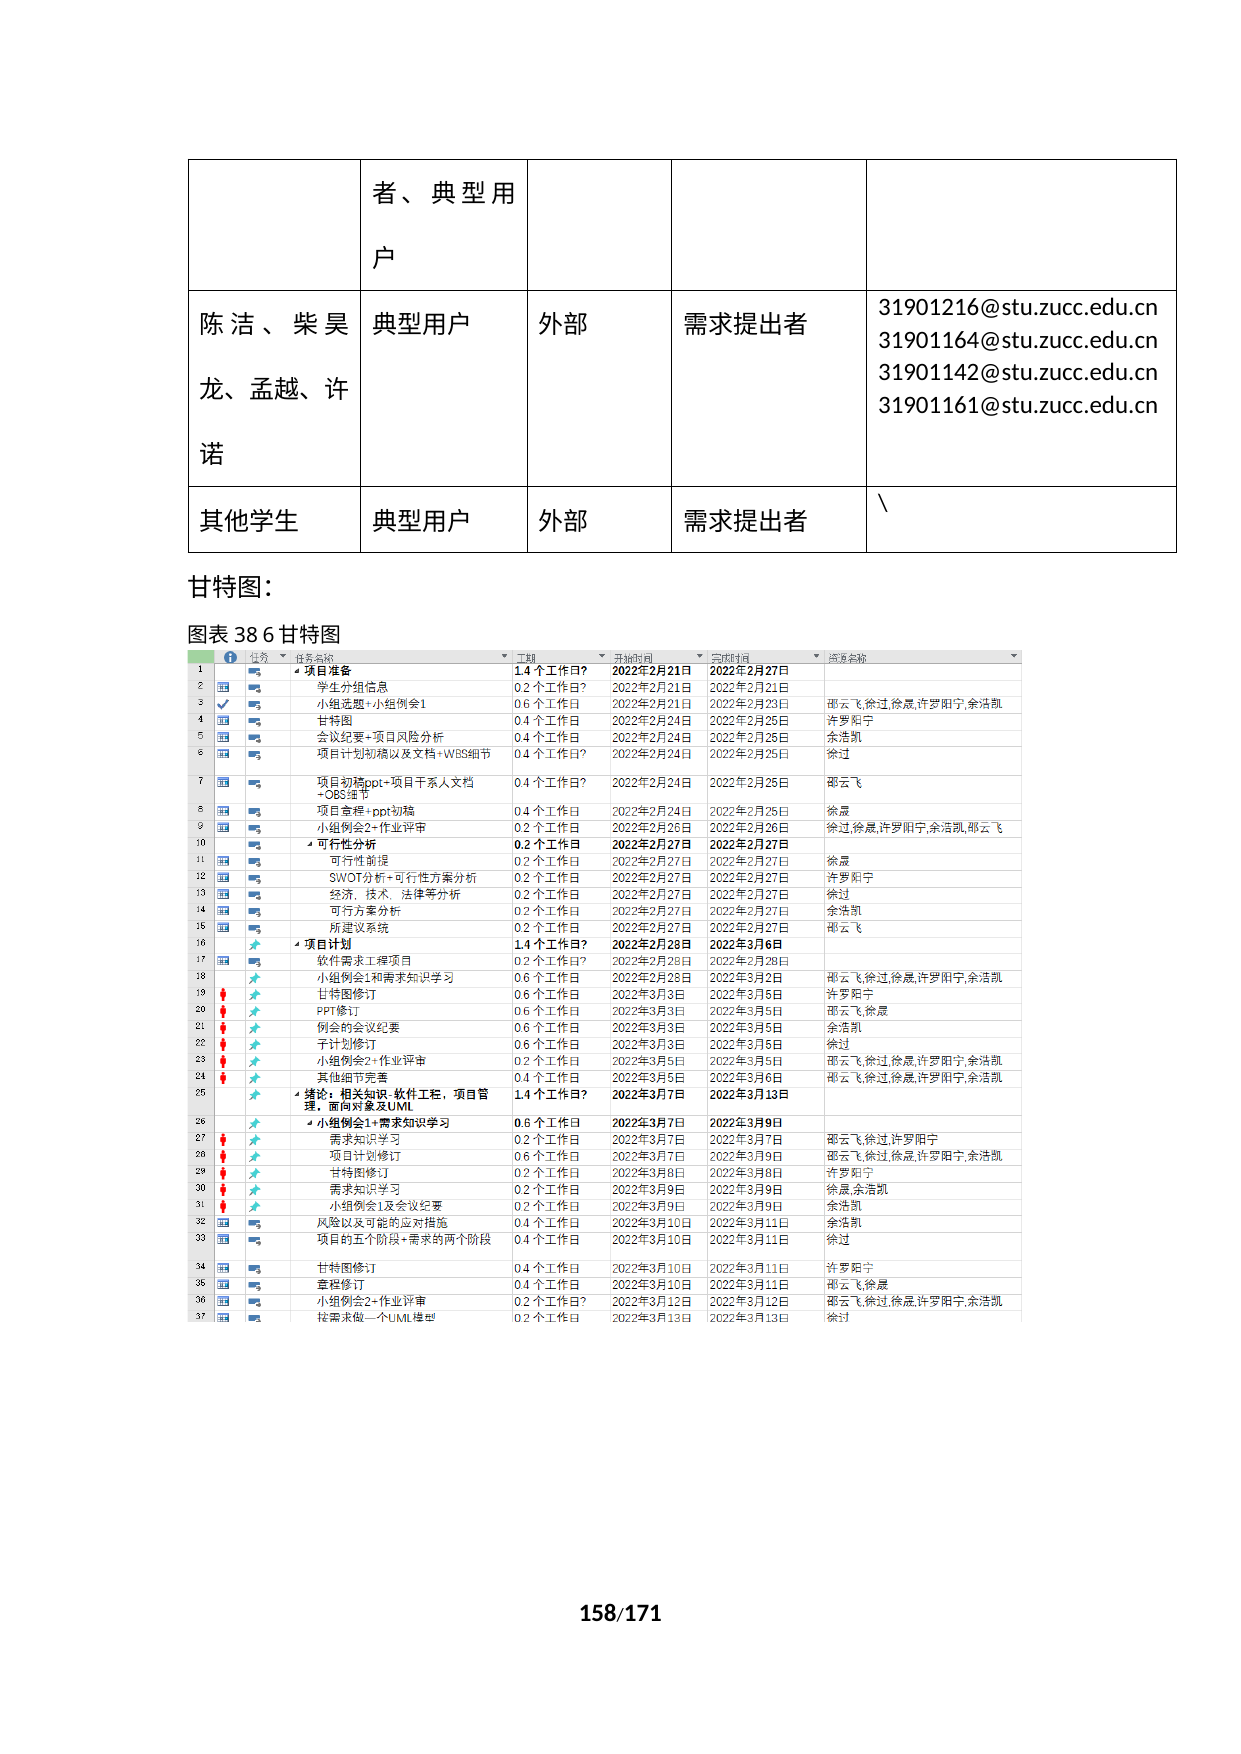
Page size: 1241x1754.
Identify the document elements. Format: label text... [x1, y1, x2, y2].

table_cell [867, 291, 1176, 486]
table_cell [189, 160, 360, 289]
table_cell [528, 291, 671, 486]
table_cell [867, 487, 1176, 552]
picture [187, 650, 1022, 1322]
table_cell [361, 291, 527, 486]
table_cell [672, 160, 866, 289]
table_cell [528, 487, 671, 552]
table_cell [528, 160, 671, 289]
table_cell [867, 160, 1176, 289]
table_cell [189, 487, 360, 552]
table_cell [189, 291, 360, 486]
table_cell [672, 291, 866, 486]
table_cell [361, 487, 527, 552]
text 甘特图： [187, 553, 1053, 618]
text 图表 38 6甘特图 [187, 618, 1053, 650]
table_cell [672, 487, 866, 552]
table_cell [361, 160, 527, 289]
